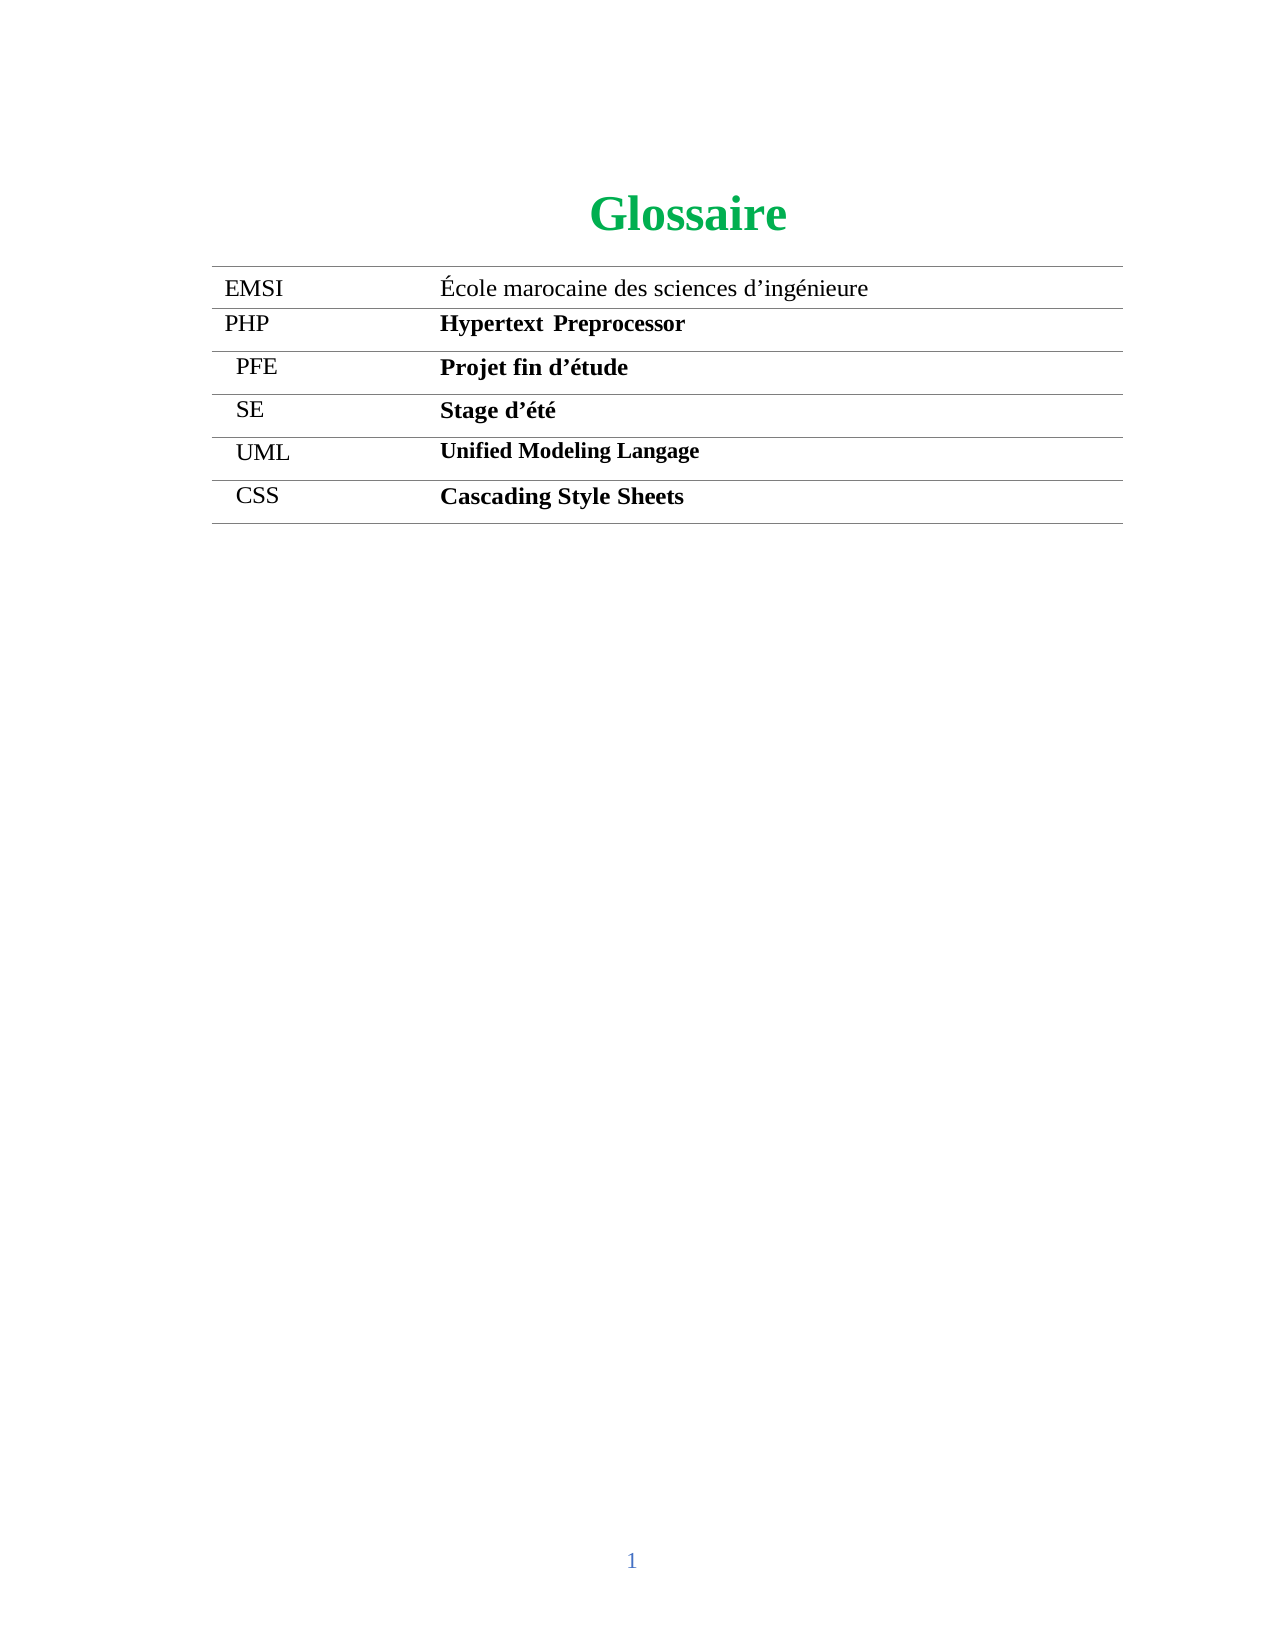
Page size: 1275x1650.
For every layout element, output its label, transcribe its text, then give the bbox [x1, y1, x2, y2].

table_cell Hypertext Preprocessor [365, 309, 1123, 351]
table_cell CSS [212, 481, 365, 523]
table_cell Stage d’été [365, 395, 1123, 437]
table_cell PFE [212, 352, 365, 394]
table_cell UML [212, 438, 365, 479]
table_cell Projet fin d’étude [365, 352, 1123, 394]
table_header EMSI [212, 267, 365, 308]
table_cell SE [212, 395, 365, 437]
table_cell PHP [212, 309, 365, 351]
subtitle Glossaire [219, 184, 1157, 241]
table_cell Unified Modeling Langage [365, 438, 1123, 479]
table_header École marocaine des sciences d’ingénieure [365, 267, 1123, 308]
table_cell Cascading Style Sheets [365, 481, 1123, 523]
